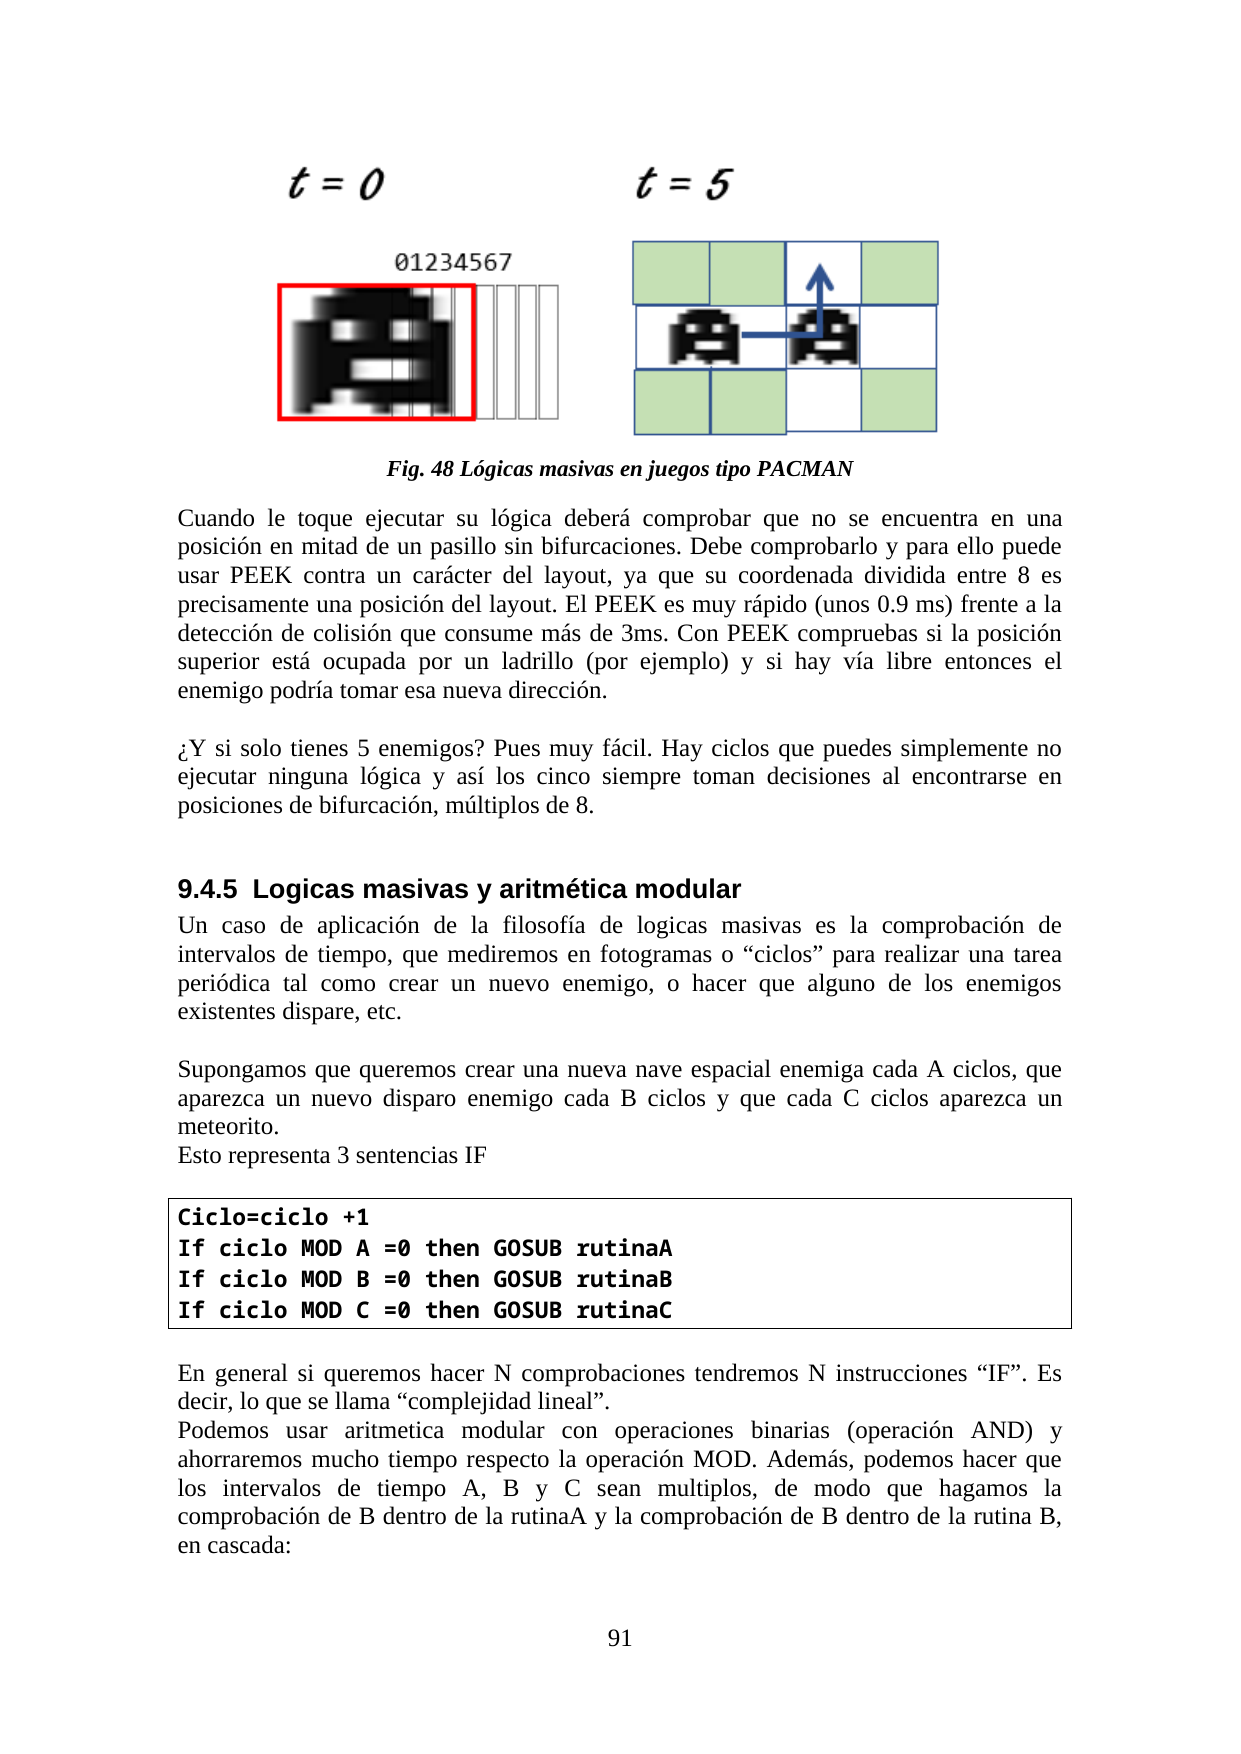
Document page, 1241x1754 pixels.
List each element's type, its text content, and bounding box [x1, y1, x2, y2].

text If ciclo MOD A =0 then GOSUB rutinaA [177, 1232, 1063, 1263]
text Esto representa 3 sentencias IF [177, 1140, 1063, 1169]
text If ciclo MOD C =0 then GOSUB rutinaC [169, 1291, 1071, 1328]
text Podemos usar aritmetica modular con operaciones binarias (operación AND) y ahorraremos mucho tiempo respecto la operación MOD. Además, podemos hacer que los intervalos de tiempo A, B y C sean multiplos, de modo que hagamos la comprobación de B dentro de la rutinaA y la comprobación de B dentro de la rutina B, en cascada: [177, 1415, 1063, 1559]
text Fig. 48 Lógicas masivas en juegos tipo PACMAN [177, 455, 1063, 482]
text ¿Y si solo tienes 5 enemigos? Pues muy fácil. Hay ciclos que puedes simplemente no ejecutar ninguna lógica y así los cinco siempre toman decisiones al encontrarse en posiciones de bifurcación, múltiplos de 8. [177, 733, 1063, 819]
text Supongamos que queremos crear una nueva nave espacial enemiga cada A ciclos, que aparezca un nuevo disparo enemigo cada B ciclos y que cada C ciclos aparezca un meteorito. [177, 1054, 1063, 1140]
text Ciclo=ciclo +1 [169, 1199, 1071, 1232]
text Cuando le toque ejecutar su lógica deberá comprobar que no se encuentra en una posición en mitad de un pasillo sin bifurcaciones. Debe comprobarlo y para ello puede usar PEEK contra un carácter del layout, ya que su coordenada dividida entre 8 es precisamente una posición del layout. El PEEK es muy rápido (unos 0.9 ms) frente a la detección de colisión que consume más de 3ms. Con PEEK compruebas si la posición superior está ocupada por un ladrillo (por ejemplo) y si hay vía libre entonces el enemigo podría tomar esa nueva dirección. [177, 503, 1063, 704]
text Un caso de aplicación de la filosofía de logicas masivas es la comprobación de intervalos de tiempo, que mediremos en fotogramas o “ciclos” para realizar una tarea periódica tal como crear un nuevo enemigo, o hacer que alguno de los enemigos existentes dispare, etc. [177, 910, 1063, 1025]
subtitle Logicas masivas y aritmética modular [177, 873, 1063, 904]
text If ciclo MOD B =0 then GOSUB rutinaB [177, 1263, 1063, 1291]
picture [265, 147, 975, 456]
text En general si queremos hacer N comprobaciones tendremos N instrucciones “IF”. Es decir, lo que se llama “complejidad lineal”. [177, 1358, 1063, 1415]
